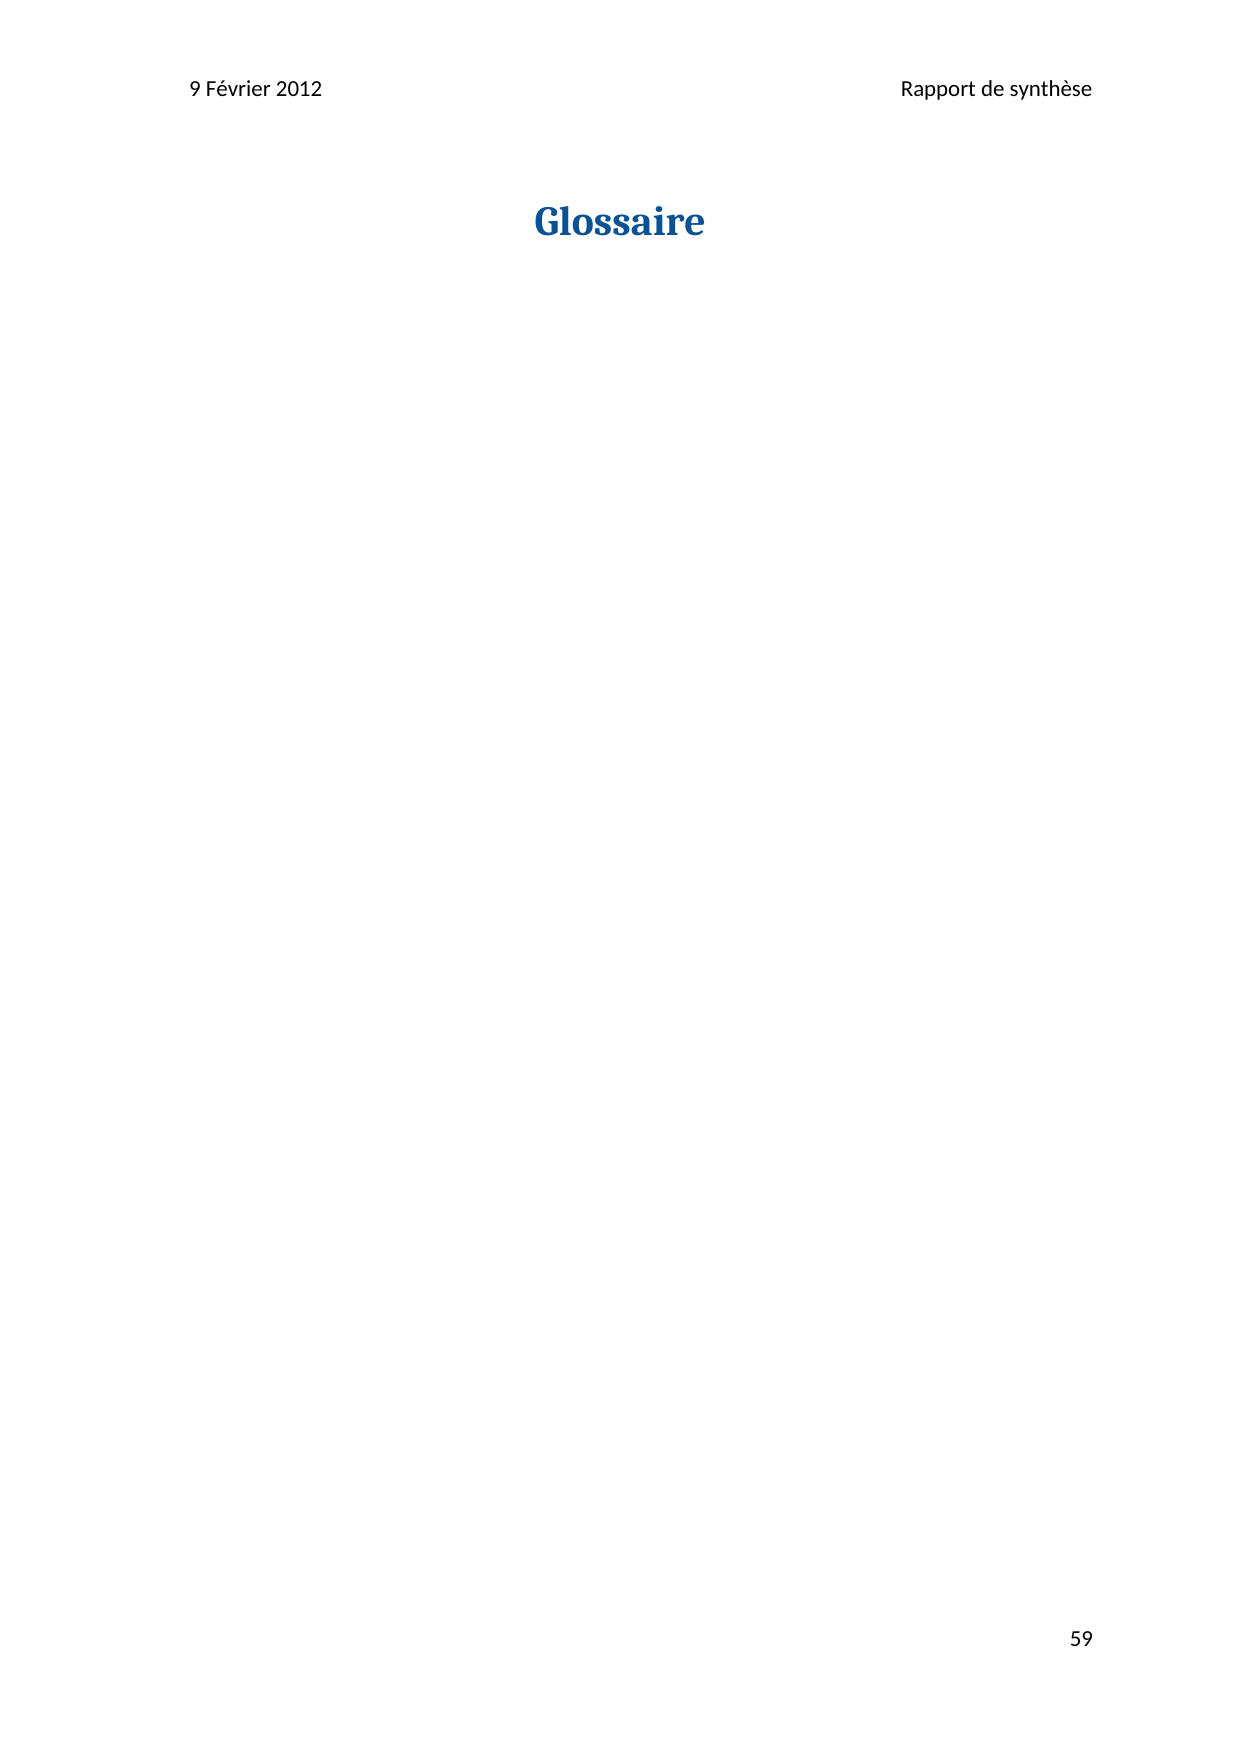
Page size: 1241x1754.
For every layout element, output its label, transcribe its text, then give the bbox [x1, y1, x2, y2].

subtitle Glossaire [148, 198, 1093, 246]
